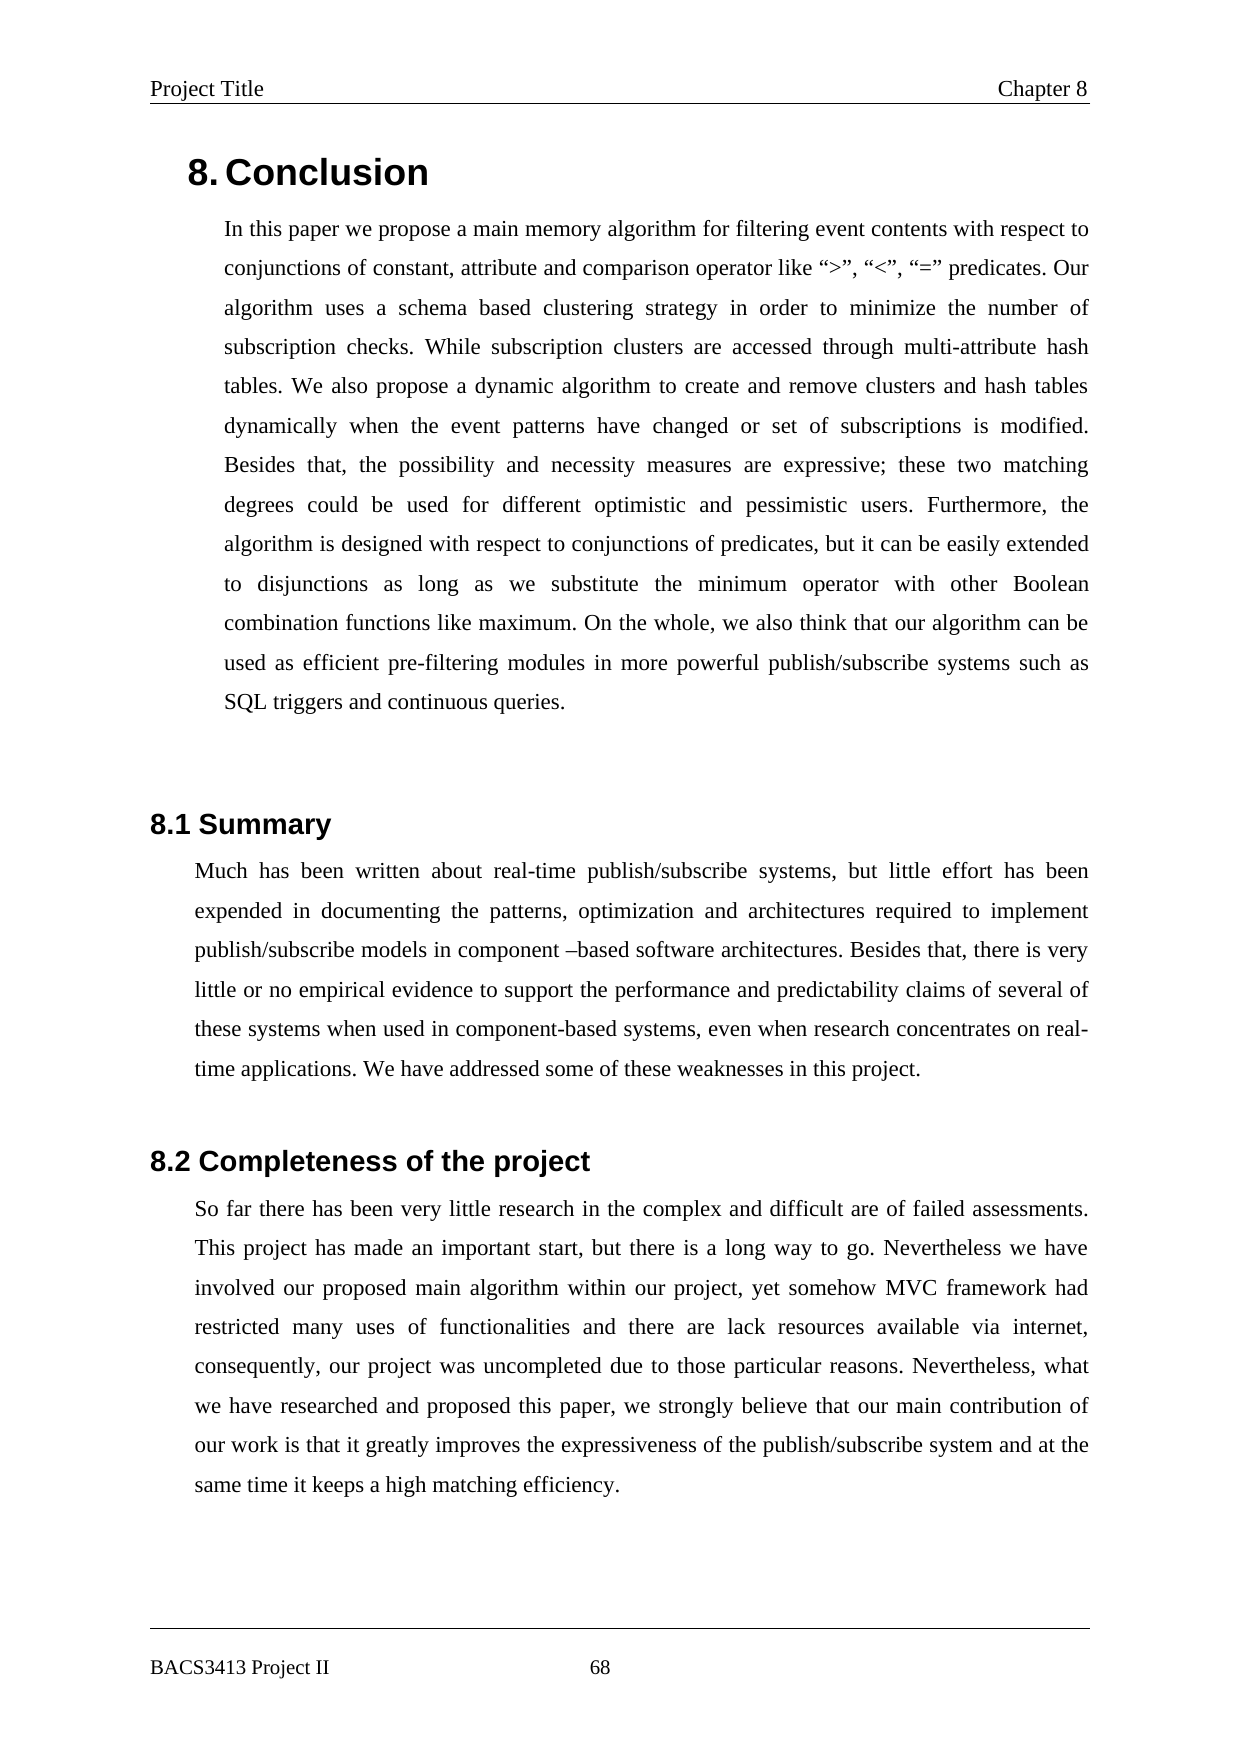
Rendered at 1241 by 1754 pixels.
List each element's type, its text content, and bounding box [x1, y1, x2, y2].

list So far there has been very little research in the complex and difficult are of failed assessments. This project has made an important start, but there is a long way to go. Nevertheless we have involved our proposed main algorithm within our project, yet somehow MVC framework had restricted many uses of functionalities and there are lack resources available via internet, consequently, our project was uncompleted due to those particular reasons. Nevertheless, what we have researched and proposed this paper, we strongly believe that our main contribution of our work is that it greatly improves the expressiveness of the publish/subscribe system and at the same time it keeps a high matching efficiency. [194, 1195, 1090, 1497]
list Conclusion [187, 150, 1090, 193]
list In this paper we propose a main memory algorithm for filtering event contents with respect to conjunctions of constant, attribute and comparison operator like “>”, “<”, “=” predicates. Our algorithm uses a schema based clustering strategy in order to minimize the number of subscription checks. While subscription clusters are accessed through multi-attribute hash tables. We also propose a dynamic algorithm to create and remove clusters and hash tables dynamically when the event patterns have changed or set of subscriptions is modified. Besides that, the possibility and necessity measures are expressive; these two matching degrees could be used for different optimistic and pessimistic users. Furthermore, the algorithm is designed with respect to conjunctions of predicates, but it can be easily extended to disjunctions as long as we substitute the minimum operator with other Boolean combination functions like maximum. On the whole, we also think that our algorithm can be used as efficient pre-filtering modules in more powerful publish/subscribe systems such as SQL triggers and continuous queries. [224, 215, 1090, 715]
list Much has been written about real-time publish/subscribe systems, but little effort has been expended in documenting the patterns, optimization and architectures required to implement publish/subscribe models in component –based software architectures. Besides that, there is very little or no empirical evidence to support the performance and predictability claims of several of these systems when used in component-based systems, even when research concentrates on real-time applications. We have addressed some of these weaknesses in this project. [194, 857, 1090, 1081]
list 8.1 Summary [150, 807, 1090, 840]
list 8.2 Completeness of the project [150, 1144, 1090, 1178]
